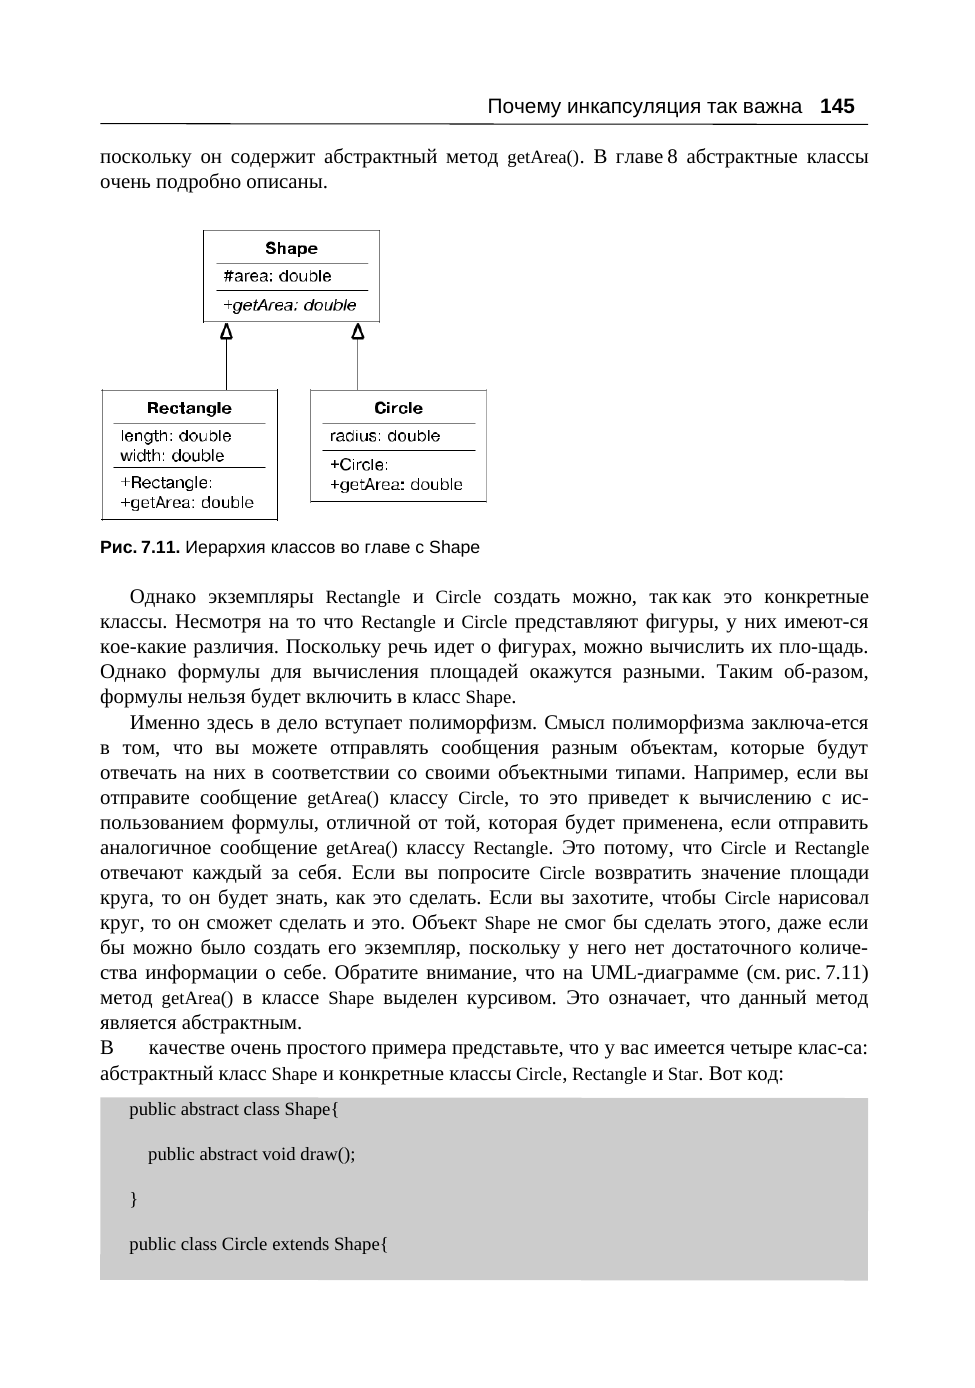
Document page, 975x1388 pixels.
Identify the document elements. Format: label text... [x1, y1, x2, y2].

picture [95, 217, 487, 536]
text public class Circle extends Shape{ [129, 1233, 869, 1254]
text поскольку он содержит абстрактный метод getArea(). В главе 8 абстрактные классы очень подробно описаны. [100, 144, 869, 193]
text } [129, 1188, 869, 1209]
text Рис. 7.11. Иерархия классов во главе с Shape [100, 537, 869, 557]
list качестве очень простого примера представьте, что у вас имеется четыре клас-са: абстрактный класс Shape и конкретные классы Circle, Rectangle и Star. Вот код: [100, 1035, 869, 1084]
text Почему инкапсуляция так важна 145 [487, 94, 869, 118]
text public abstract class Shape{ [129, 1098, 869, 1119]
text public abstract void draw(); [148, 1143, 869, 1164]
text Именно здесь в дело вступает полиморфизм. Смысл полиморфизма заключа-ется в том, что вы можете отправлять сообщения разным объектам, которые будут отвечать на них в соответствии со своими объектными типами. Например, если вы отправите сообщение getArea() классу Circle, то это приведет к вычислению с ис-пользованием формулы, отличной от той, которая будет применена, если отправить аналогичное сообщение getArea() классу Rectangle. Это потому, что Circle и Rectangle отвечают каждый за себя. Если вы попросите Circle возвратить значение площади круга, то он будет знать, как это сделать. Если вы захотите, чтобы Circle нарисовал круг, то он сможет сделать и это. Объект Shape не смог бы сделать этого, даже если бы можно было создать его экземпляр, поскольку у него нет достаточного количе-ства информации о себе. Обратите внимание, что на UML-диаграмме (см. рис. 7.11) метод getArea() в классе Shape выделен курсивом. Это означает, что данный метод является абстрактным. [100, 709, 869, 1034]
text Однако экземпляры Rectangle и Circle создать можно, так как это конкретные классы. Несмотря на то что Rectangle и Circle представляют фигуры, у них имеют-ся кое-какие различия. Поскольку речь идет о фигурах, можно вычислить их пло-щадь. Однако формулы для вычисления площадей окажутся разными. Таким об-разом, формулы нельзя будет включить в класс Shape. [100, 584, 869, 708]
